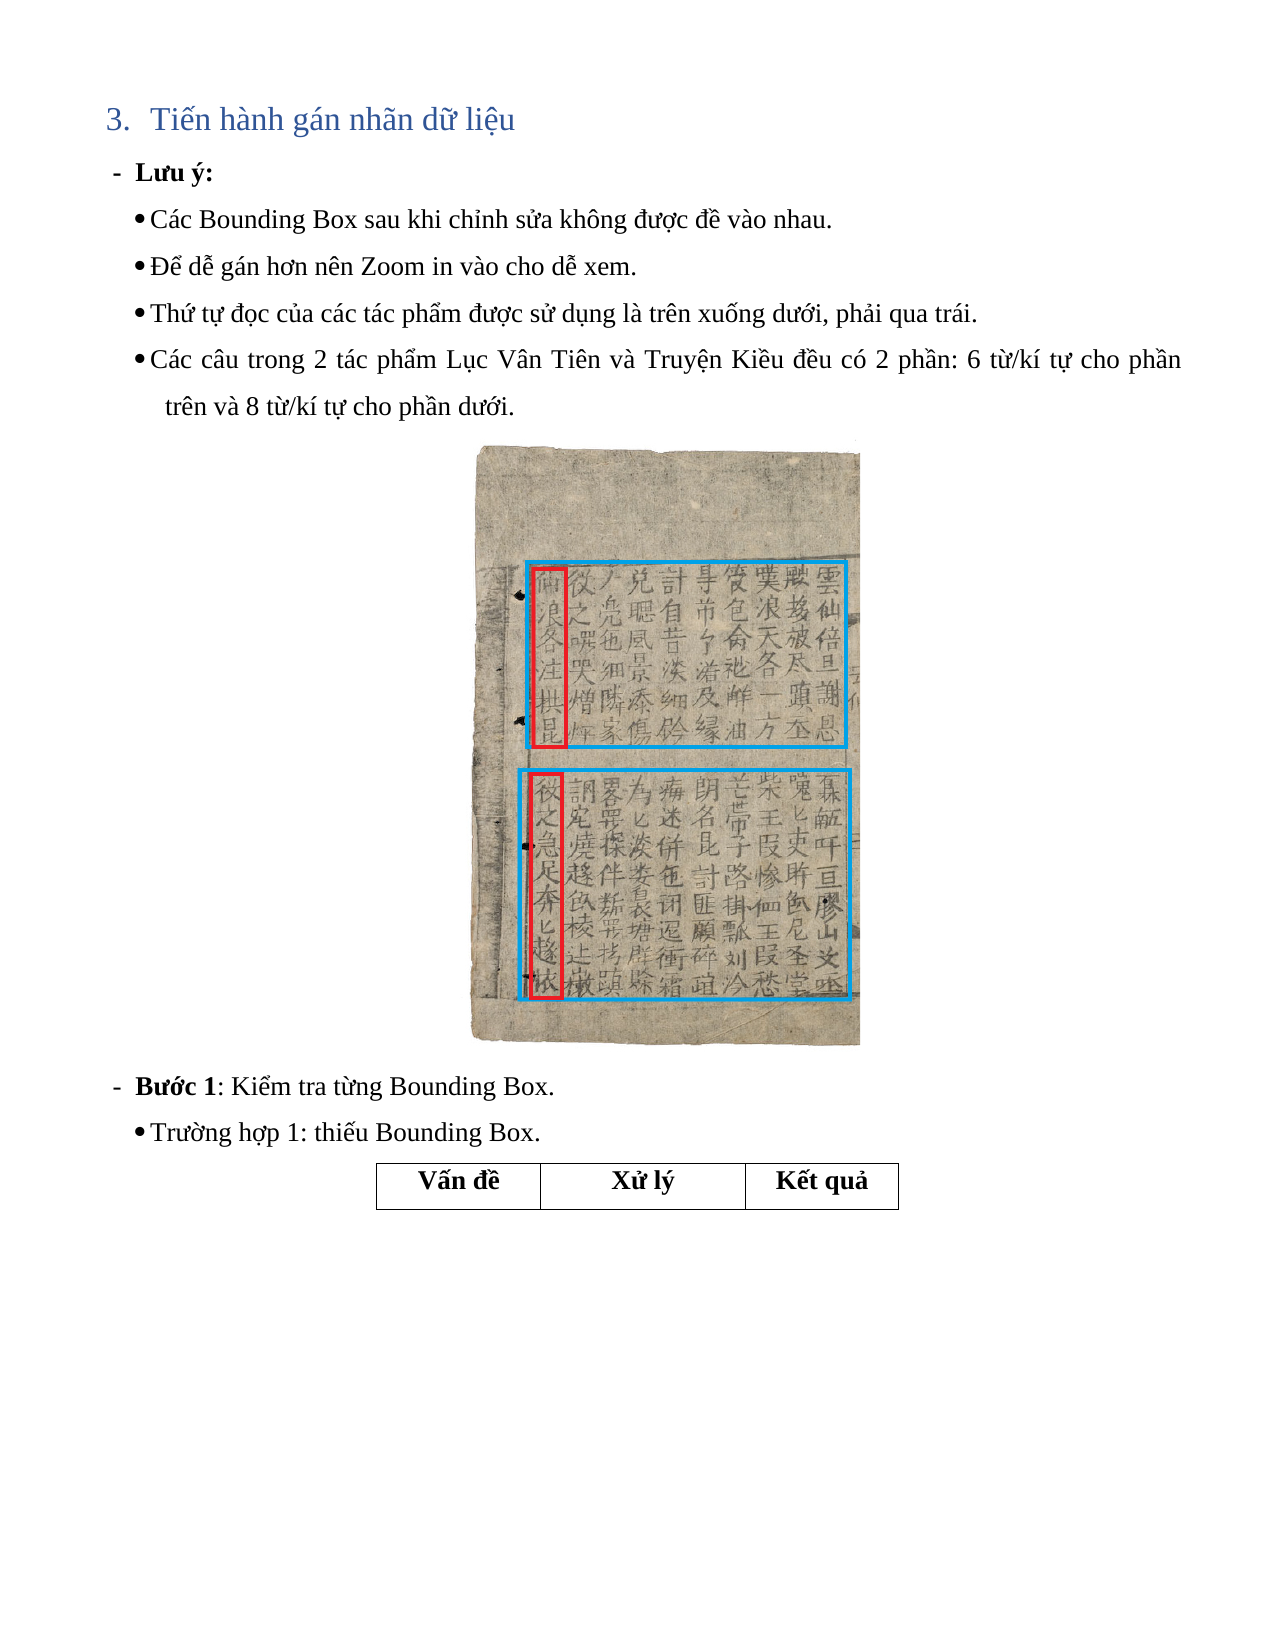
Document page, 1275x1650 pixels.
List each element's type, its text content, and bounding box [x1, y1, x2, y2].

table_header Vấn đề [377, 1164, 540, 1209]
subtitle Tiến hành gán nhãn dữ liệu [106, 99, 1125, 137]
list Trường hợp 1: thiếu Bounding Box. [135, 1116, 1184, 1148]
picture [458, 437, 861, 1056]
list Bước 1: Kiểm tra từng Bounding Box. [112, 1070, 1184, 1101]
list Các câu trong 2 tác phẩm Lục Vân Tiên và Truyện Kiều đều có 2 phần: 6 từ/kí tự cho phần trên và 8 từ/kí tự cho phần dưới. [135, 344, 1184, 422]
list Lưu ý: [112, 156, 1184, 187]
table_header Xử lý [541, 1164, 745, 1209]
list Thứ tự đọc của các tác phẩm được sử dụng là trên xuống dưới, phải qua trái. [135, 297, 1184, 328]
list Các Bounding Box sau khi chỉnh sửa không được đề vào nhau. [135, 203, 1184, 234]
list Để dễ gán hơn nên Zoom in vào cho dễ xem. [135, 250, 1184, 281]
table_header Kết quả [746, 1164, 898, 1209]
